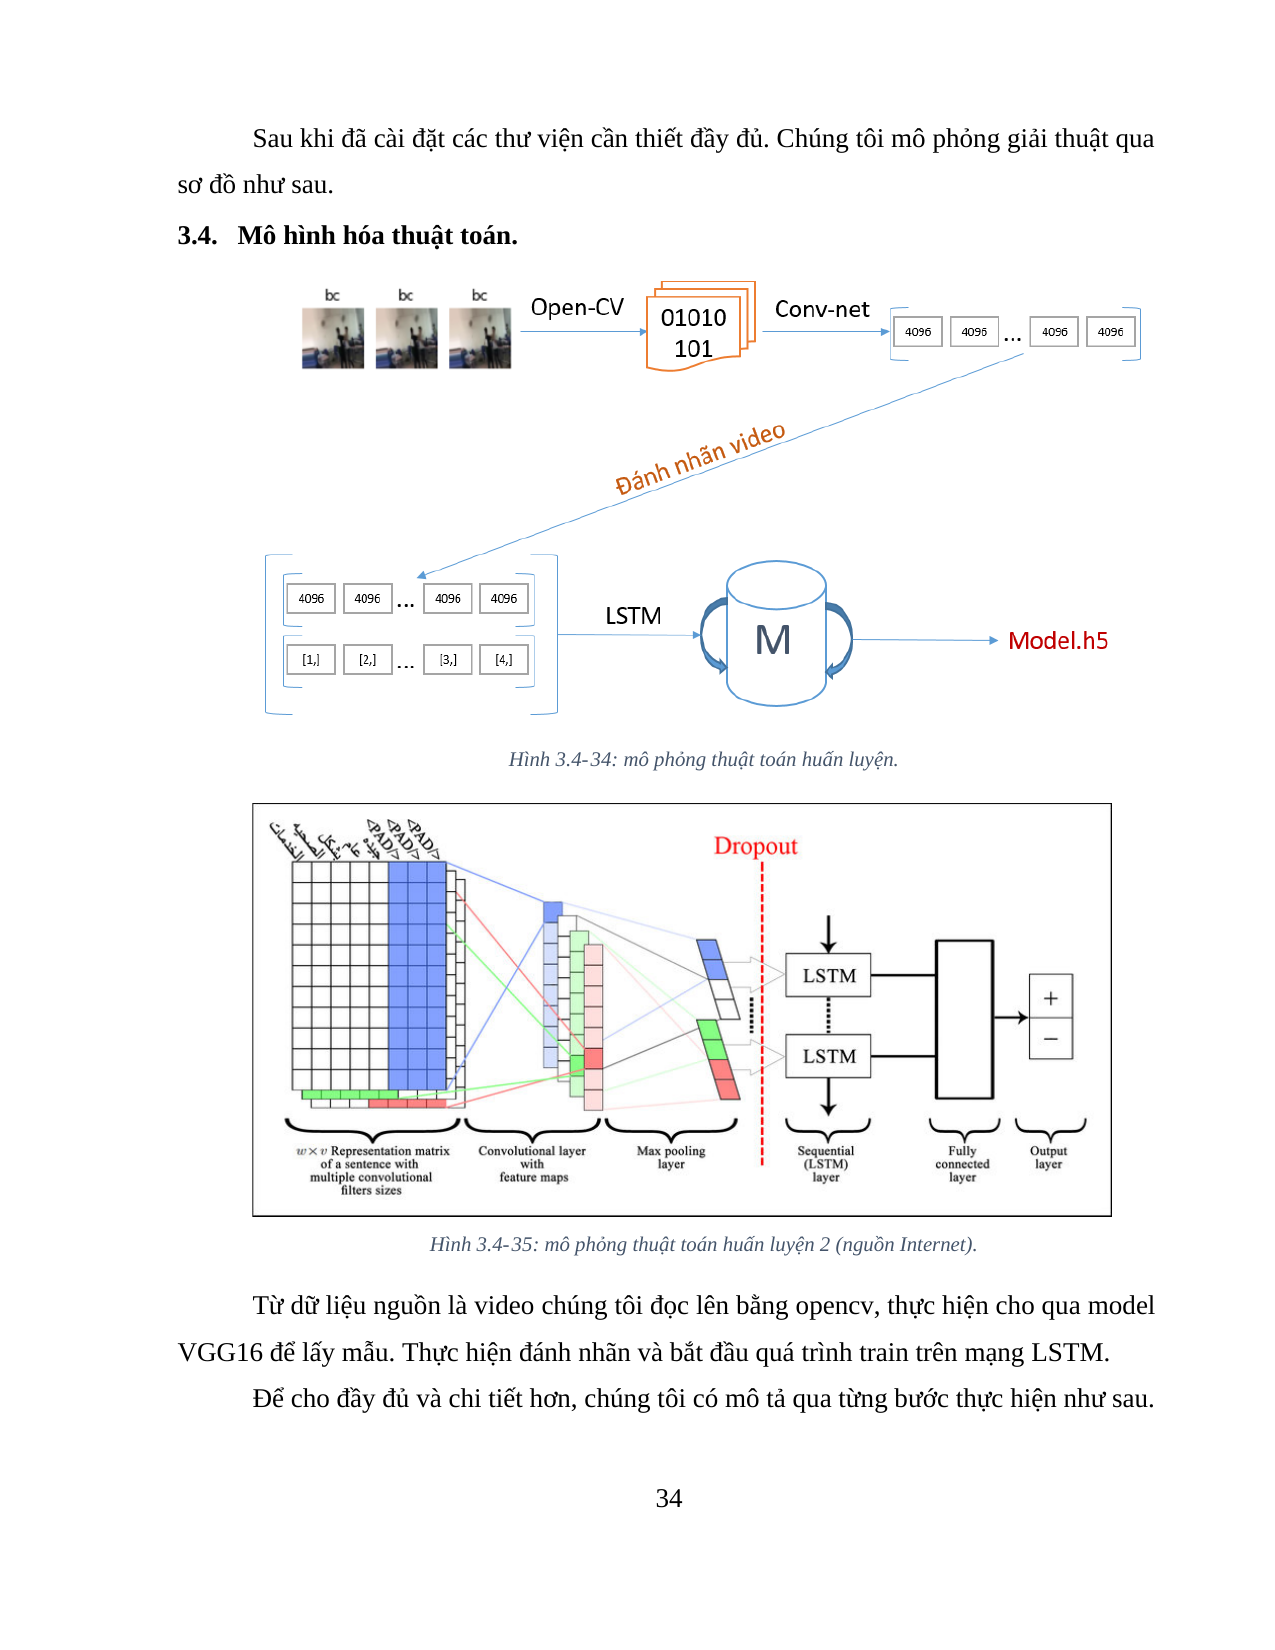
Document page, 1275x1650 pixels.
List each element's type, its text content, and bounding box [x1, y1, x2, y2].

subtitle Mô hình hóa thuật toán. [177, 219, 1157, 250]
picture [252, 803, 1112, 1217]
text Để cho đầy đủ và chi tiết hơn, chúng tôi có mô tả qua từng bước thực hiện như sau. [177, 1382, 1157, 1413]
text Từ dữ liệu nguồn là video chúng tôi đọc lên bằng opencv, thực hiện cho qua model VGG16 để lấy mẫu. Thực hiện đánh nhãn và bắt đầu quá trình train trên mạng LSTM. [177, 1289, 1157, 1367]
picture [256, 265, 1153, 732]
text Sau khi đã cài đặt các thư viện cần thiết đầy đủ. Chúng tôi mô phỏng giải thuật qua sơ đồ như sau. [177, 122, 1157, 199]
